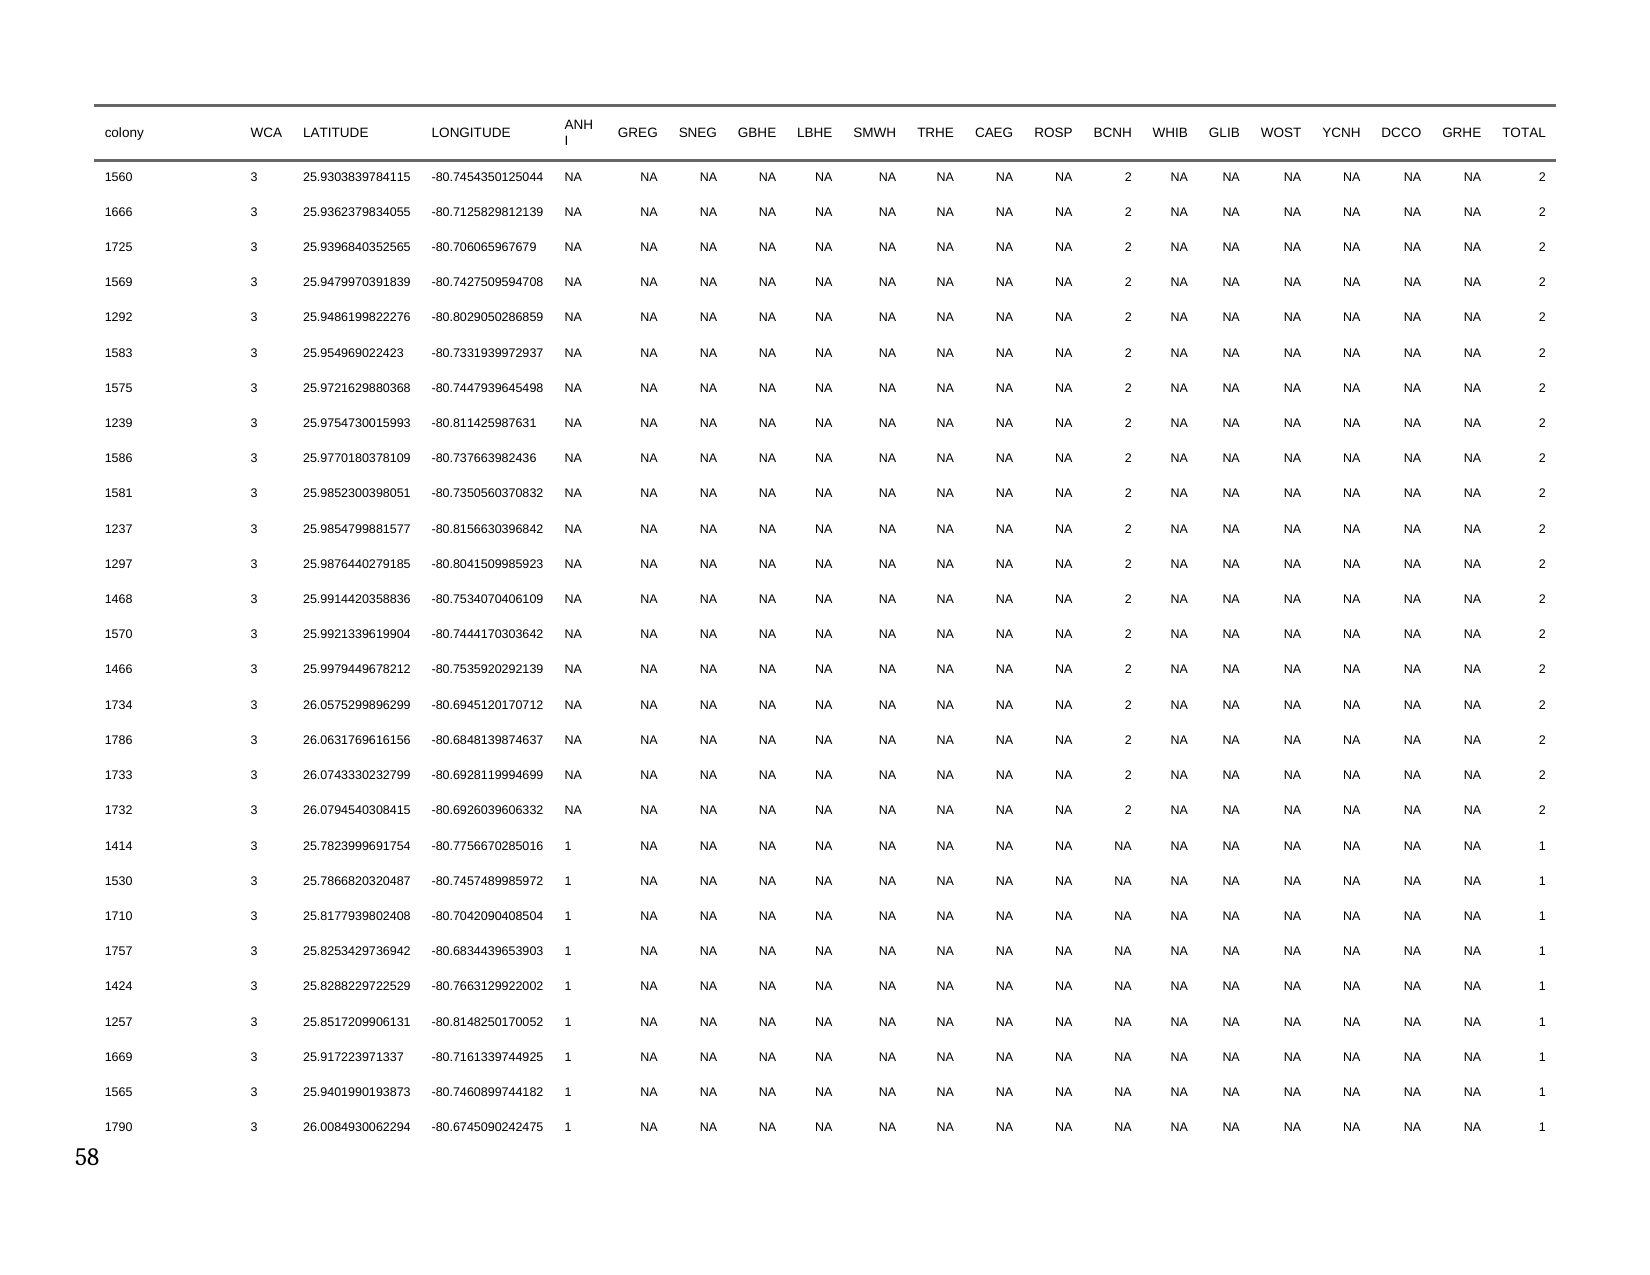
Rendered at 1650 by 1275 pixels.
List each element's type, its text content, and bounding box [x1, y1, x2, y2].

table_header GBHE [727, 107, 786, 159]
table_header TRHE [906, 107, 964, 159]
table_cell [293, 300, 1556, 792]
table_header ROSP [1023, 107, 1083, 159]
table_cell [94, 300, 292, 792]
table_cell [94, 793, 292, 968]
table_header SMWH [843, 107, 906, 159]
table_header colony [94, 107, 240, 159]
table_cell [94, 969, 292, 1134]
table_header WCA [240, 107, 292, 159]
table_header LONGITUDE [421, 107, 554, 159]
table_header ANHI [554, 107, 607, 159]
table_header SNEG [668, 107, 727, 159]
table_header GREG [607, 107, 668, 159]
table_header LBHE [786, 107, 843, 159]
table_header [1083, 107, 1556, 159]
table_header CAEG [964, 107, 1023, 159]
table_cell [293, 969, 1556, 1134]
table_header LATITUDE [293, 107, 421, 159]
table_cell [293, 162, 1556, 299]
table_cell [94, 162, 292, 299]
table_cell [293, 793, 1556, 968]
